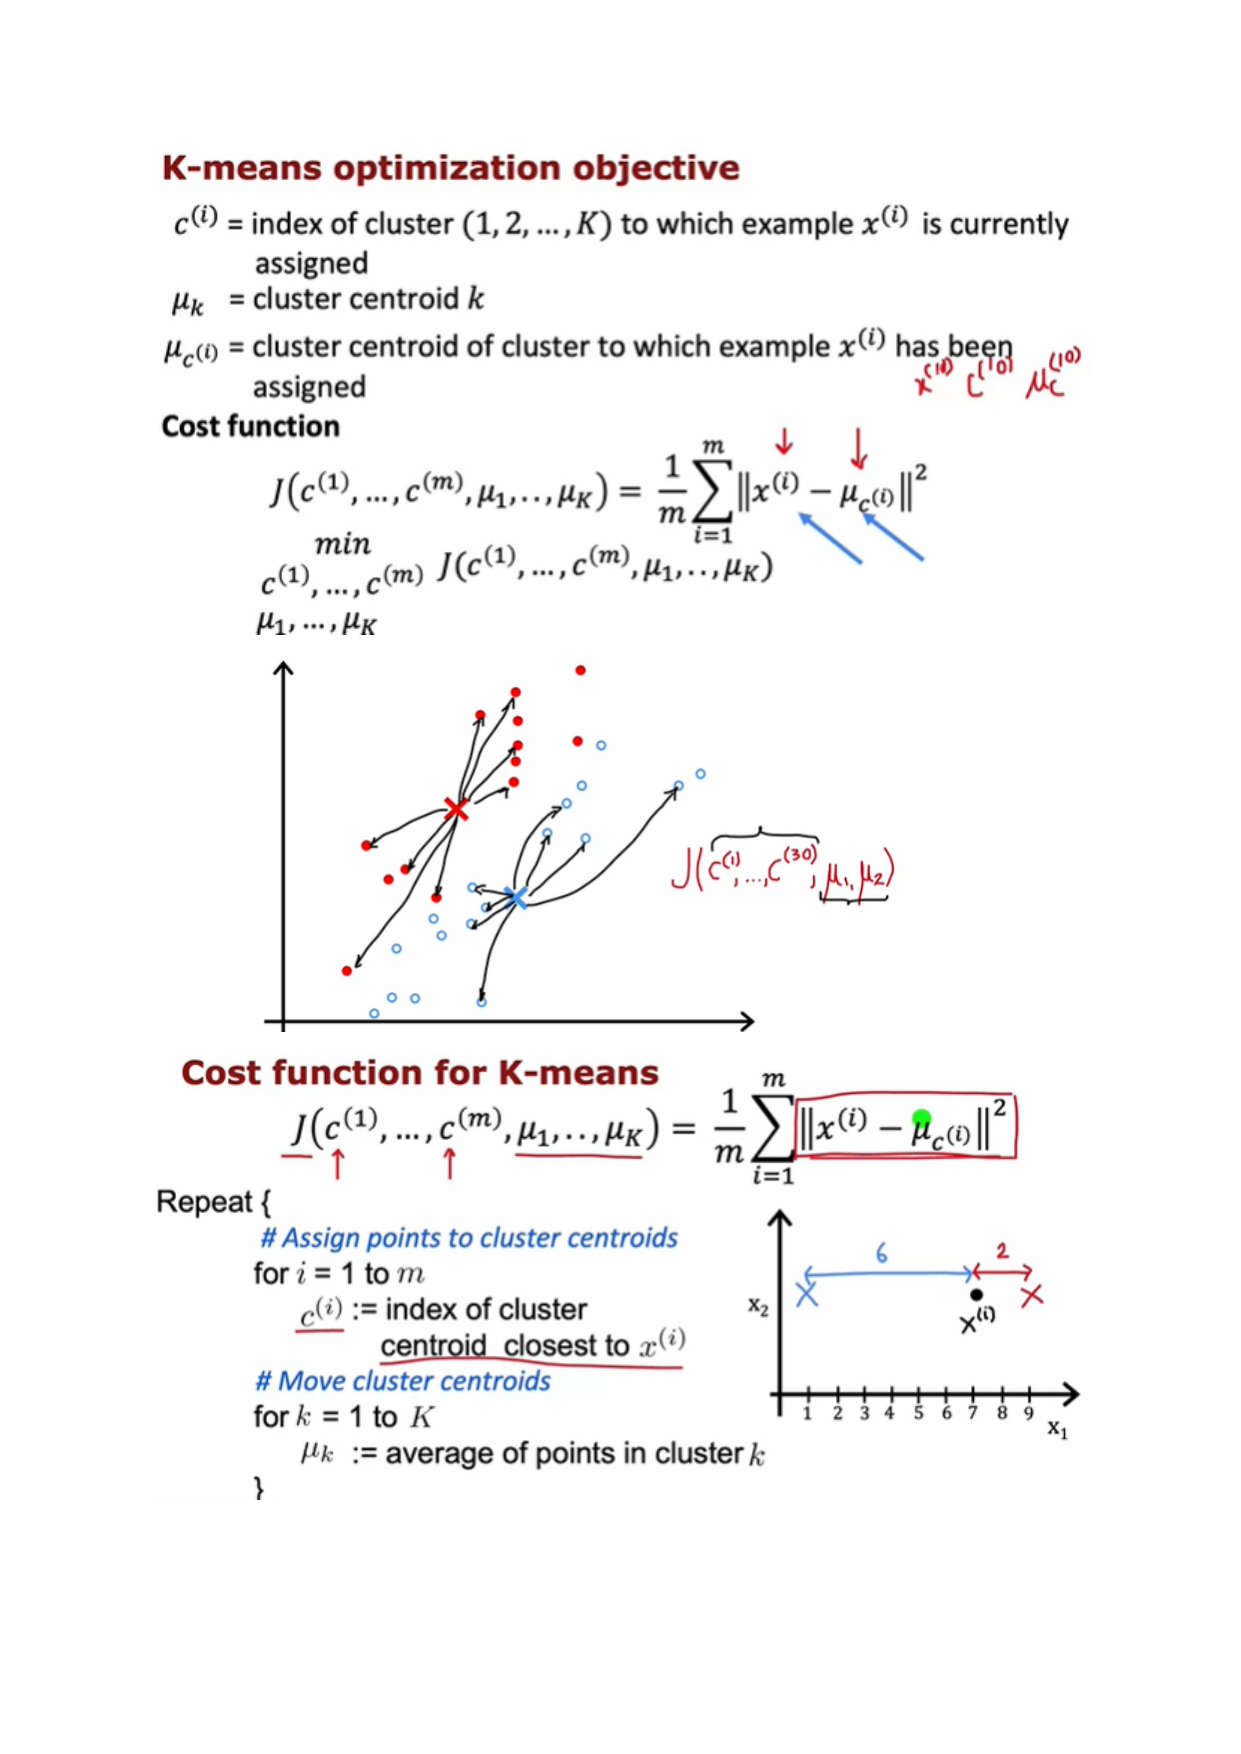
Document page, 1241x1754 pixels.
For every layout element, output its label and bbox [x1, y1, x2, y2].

picture [147, 1050, 1093, 1500]
picture [147, 147, 1093, 635]
picture [147, 653, 910, 1032]
